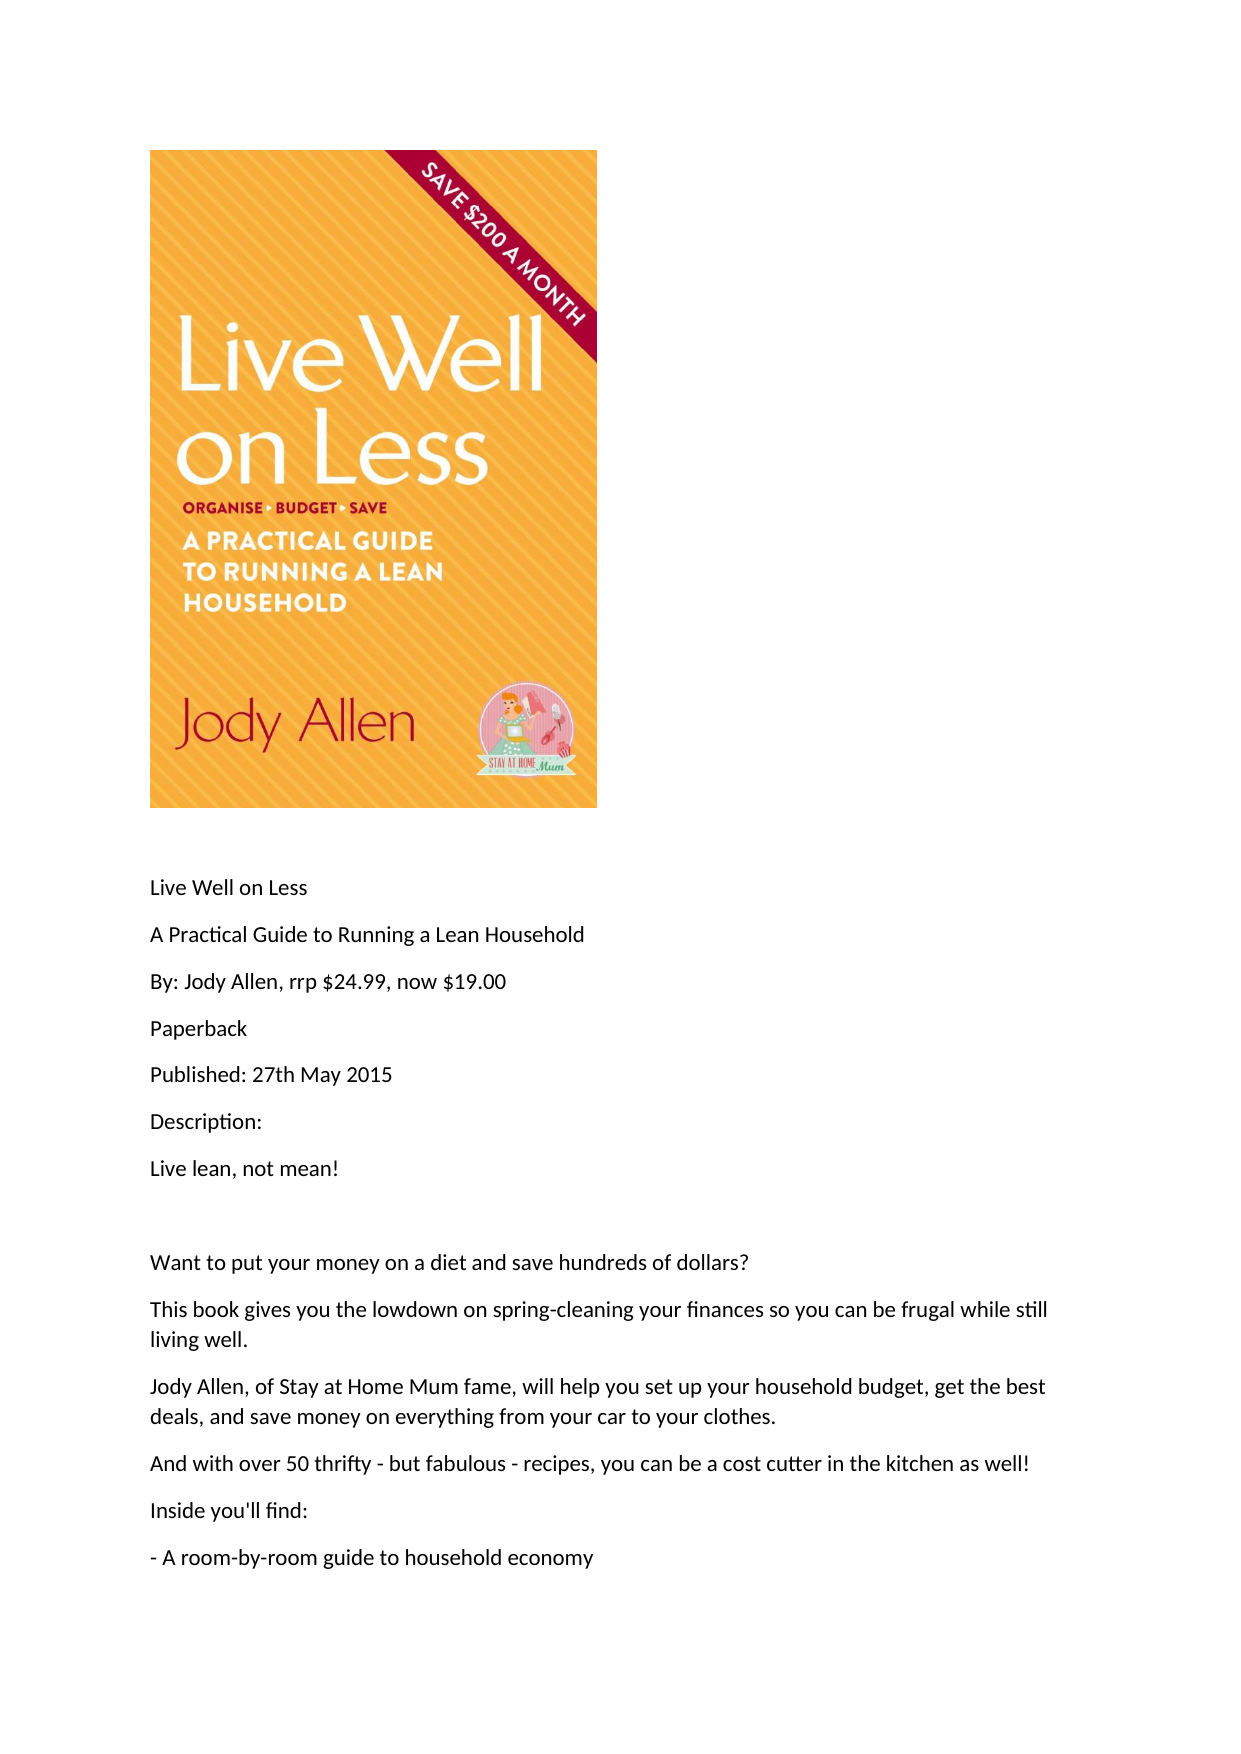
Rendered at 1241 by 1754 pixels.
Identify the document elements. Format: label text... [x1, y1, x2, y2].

text Paperback [150, 1014, 1090, 1042]
text Description: [150, 1107, 1090, 1135]
text A Practical Guide to Running a Lean Household [150, 920, 1090, 948]
text By: Jody Allen, rrp $24.99, now $19.00 [150, 967, 1090, 995]
text Jody Allen, of Stay at Home Mum fame, will help you set up your household budget, get the best deals, and save money on everything from your car to your clothes. [150, 1372, 1090, 1430]
text Live Well on Less [150, 873, 1090, 901]
text Want to put your money on a diet and save hundreds of dollars? [150, 1248, 1090, 1276]
text Live lean, not mean! [150, 1154, 1090, 1182]
text And with over 50 thrifty - but fabulous - recipes, you can be a cost cutter in the kitchen as well! [150, 1449, 1090, 1477]
picture [150, 150, 597, 808]
text Published: 27th May 2015 [150, 1061, 1090, 1088]
text Inside you'll find: [150, 1496, 1090, 1524]
text - A room-by-room guide to household economy [150, 1543, 1090, 1571]
text This book gives you the lowdown on spring-cleaning your finances so you can be frugal while still living well. [150, 1295, 1090, 1353]
